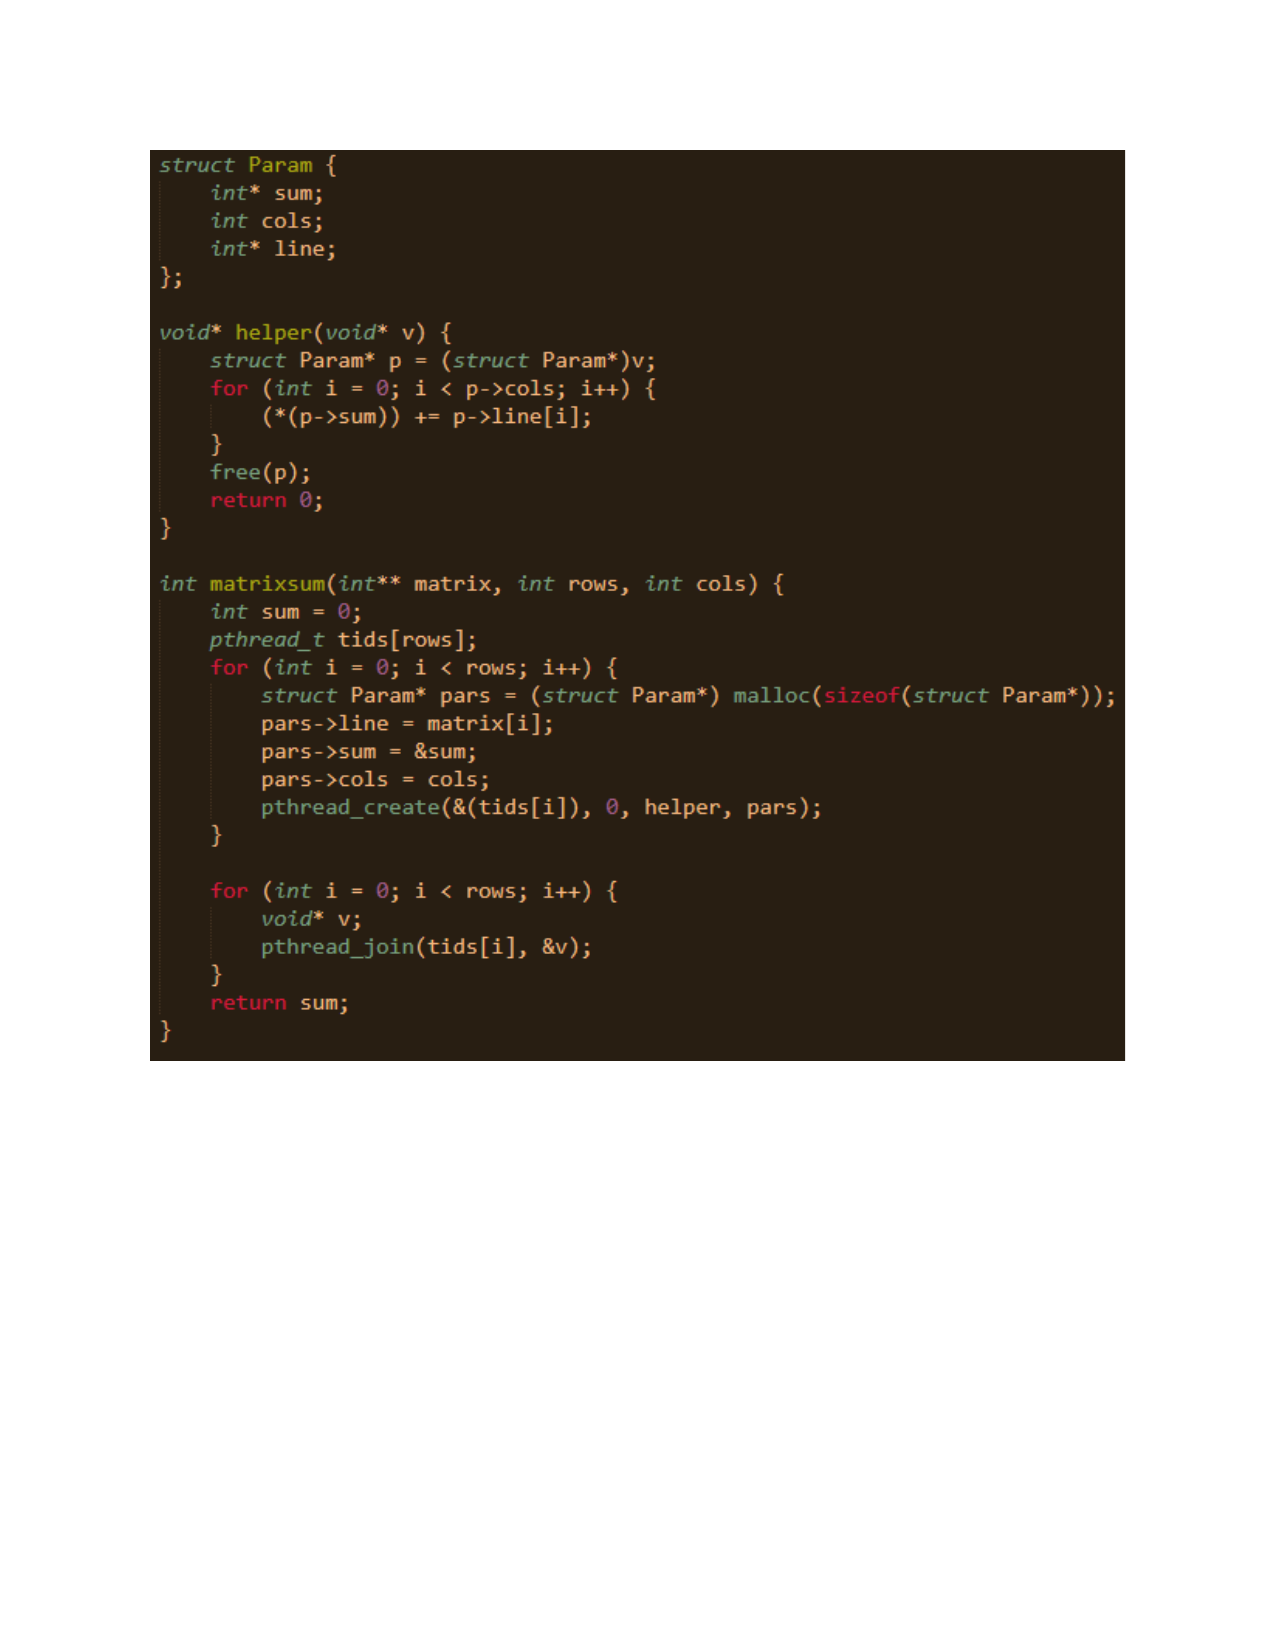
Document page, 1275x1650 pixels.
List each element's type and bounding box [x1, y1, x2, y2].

picture [150, 150, 1125, 1061]
